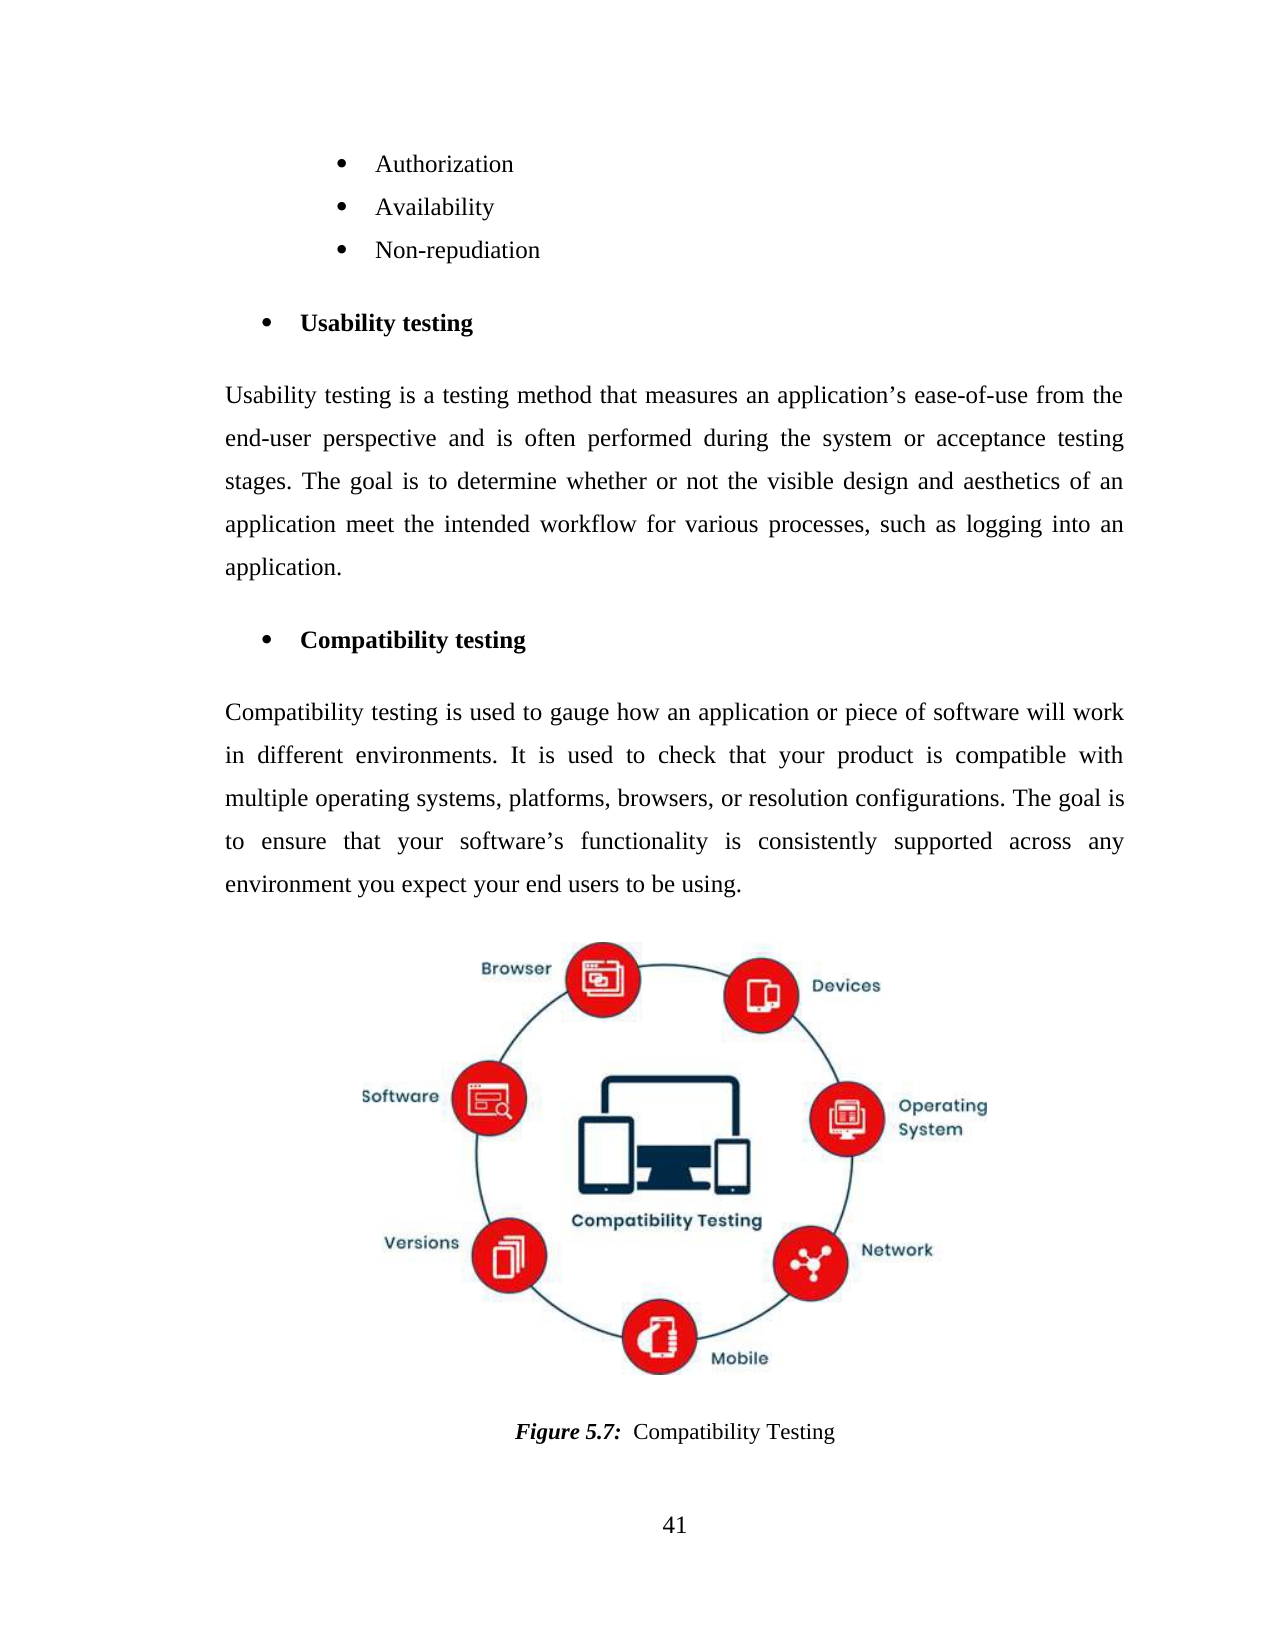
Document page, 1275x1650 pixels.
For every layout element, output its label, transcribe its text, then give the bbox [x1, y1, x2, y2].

list Non-repudiation [337, 235, 1239, 264]
list Authorization [337, 149, 1239, 178]
text Compatibility testing is used to gauge how an application or piece of software will work in different environments. It is used to check that your product is compatible with multiple operating systems, platforms, browsers, or resolution configurations. The goal is to ensure that your software’s functionality is consistently supported across any environment you expect your end users to be using. [225, 697, 1125, 898]
picture [362, 942, 987, 1375]
text Usability testing is a testing method that measures an application’s ease-of-use from the end-user perspective and is often performed during the system or acceptance testing stages. The goal is to determine whether or not the visible design and aesthetics of an application meet the intended workflow for various processes, such as logging into an application. [225, 380, 1124, 581]
subtitle Usability testing [262, 308, 1239, 337]
text Figure 5.7: Compatibility Testing [515, 1418, 1239, 1444]
subtitle Compatibility testing [262, 625, 1239, 654]
list Availability [337, 192, 1239, 221]
